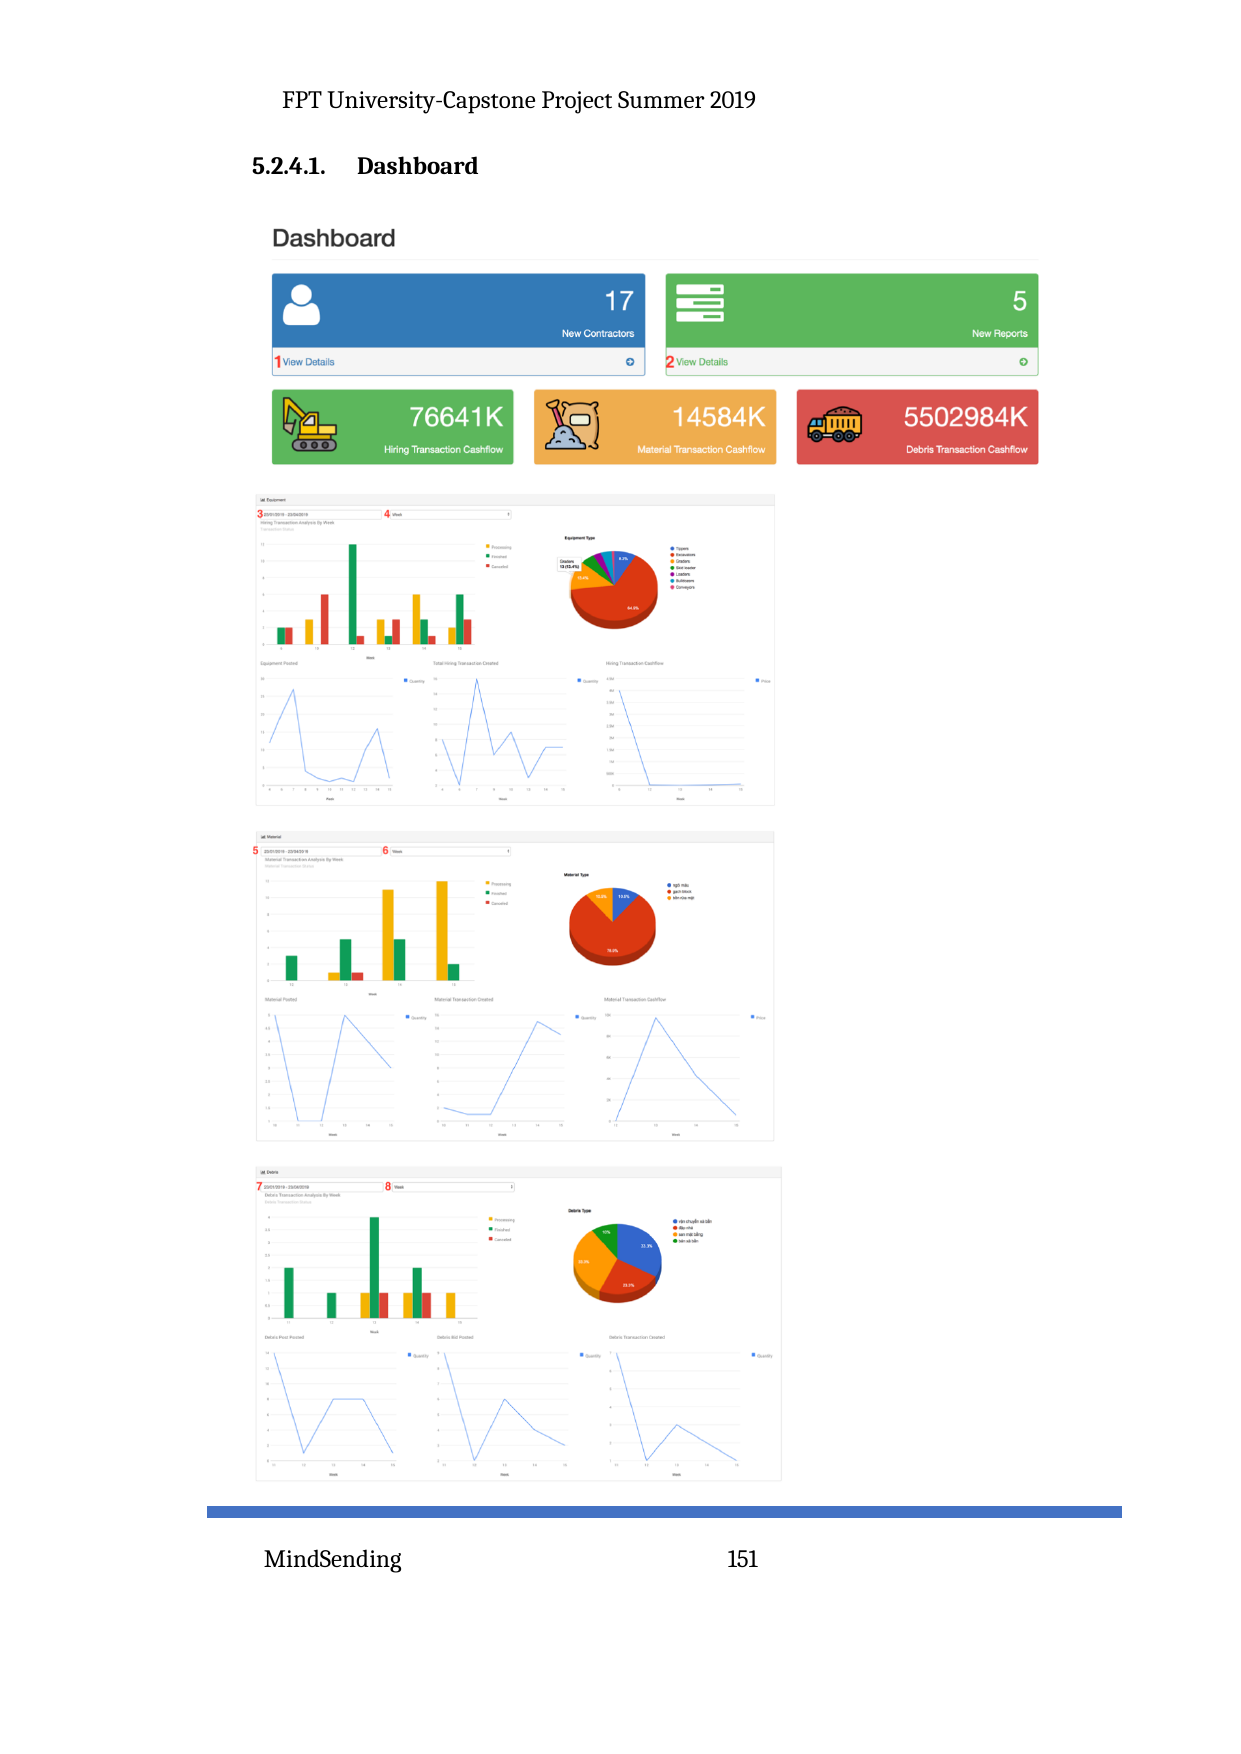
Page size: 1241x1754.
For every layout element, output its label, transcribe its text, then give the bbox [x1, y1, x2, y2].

picture [251, 828, 777, 1144]
subtitle Dashboard [252, 152, 1122, 181]
picture [251, 1162, 787, 1487]
picture [251, 491, 777, 810]
picture [251, 199, 1056, 473]
